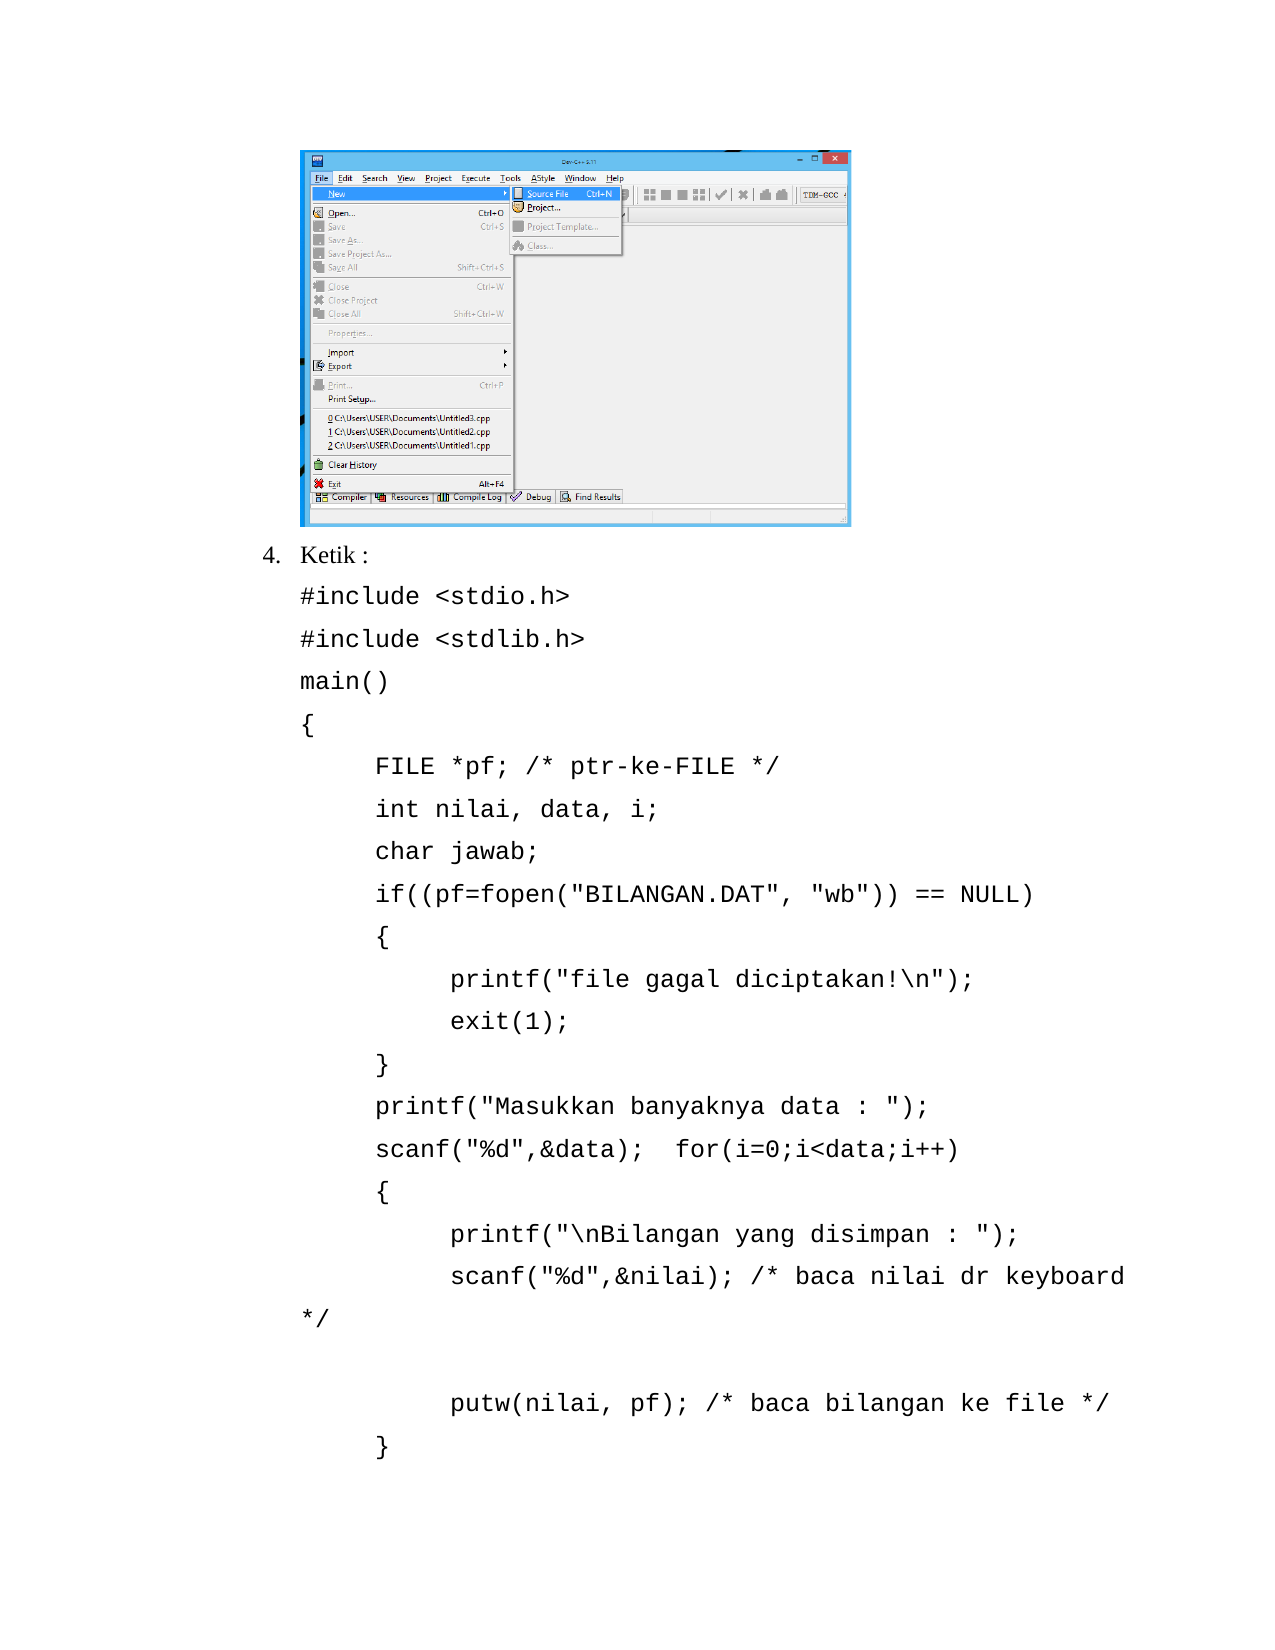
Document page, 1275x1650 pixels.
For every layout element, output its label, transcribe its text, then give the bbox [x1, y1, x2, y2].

list scanf("%d",&nilai); /* baca nilai dr keyboard */ [300, 1264, 1125, 1334]
list { [300, 1179, 1125, 1207]
list printf("file gagal diciptakan!\n"); [300, 966, 1125, 994]
list main() [300, 669, 1125, 697]
list putw(nilai, pf); /* baca bilangan ke file */ [300, 1391, 1125, 1419]
list printf("Masukkan banyaknya data : "); [300, 1094, 1125, 1122]
list exit(1); [300, 1009, 1125, 1037]
list if((pf=fopen("BILANGAN.DAT", "wb")) == NULL) [300, 881, 1125, 909]
list { [300, 924, 1125, 952]
list FILE *pf; /* ptr-ke-FILE */ [300, 754, 1125, 782]
list #include <stdlib.h> [300, 626, 1125, 654]
picture [300, 150, 852, 527]
list { [300, 711, 1125, 739]
list } [300, 1051, 1125, 1079]
list char jawab; [300, 839, 1125, 867]
list #include <stdio.h> [300, 584, 1125, 612]
list scanf("%d",&data); for(i=0;i<data;i++) [300, 1136, 1125, 1164]
list int nilai, data, i; [300, 796, 1125, 824]
list } [300, 1433, 1125, 1462]
list printf("\nBilangan yang disimpan : "); [300, 1221, 1125, 1249]
list Ketik : [262, 541, 1125, 569]
